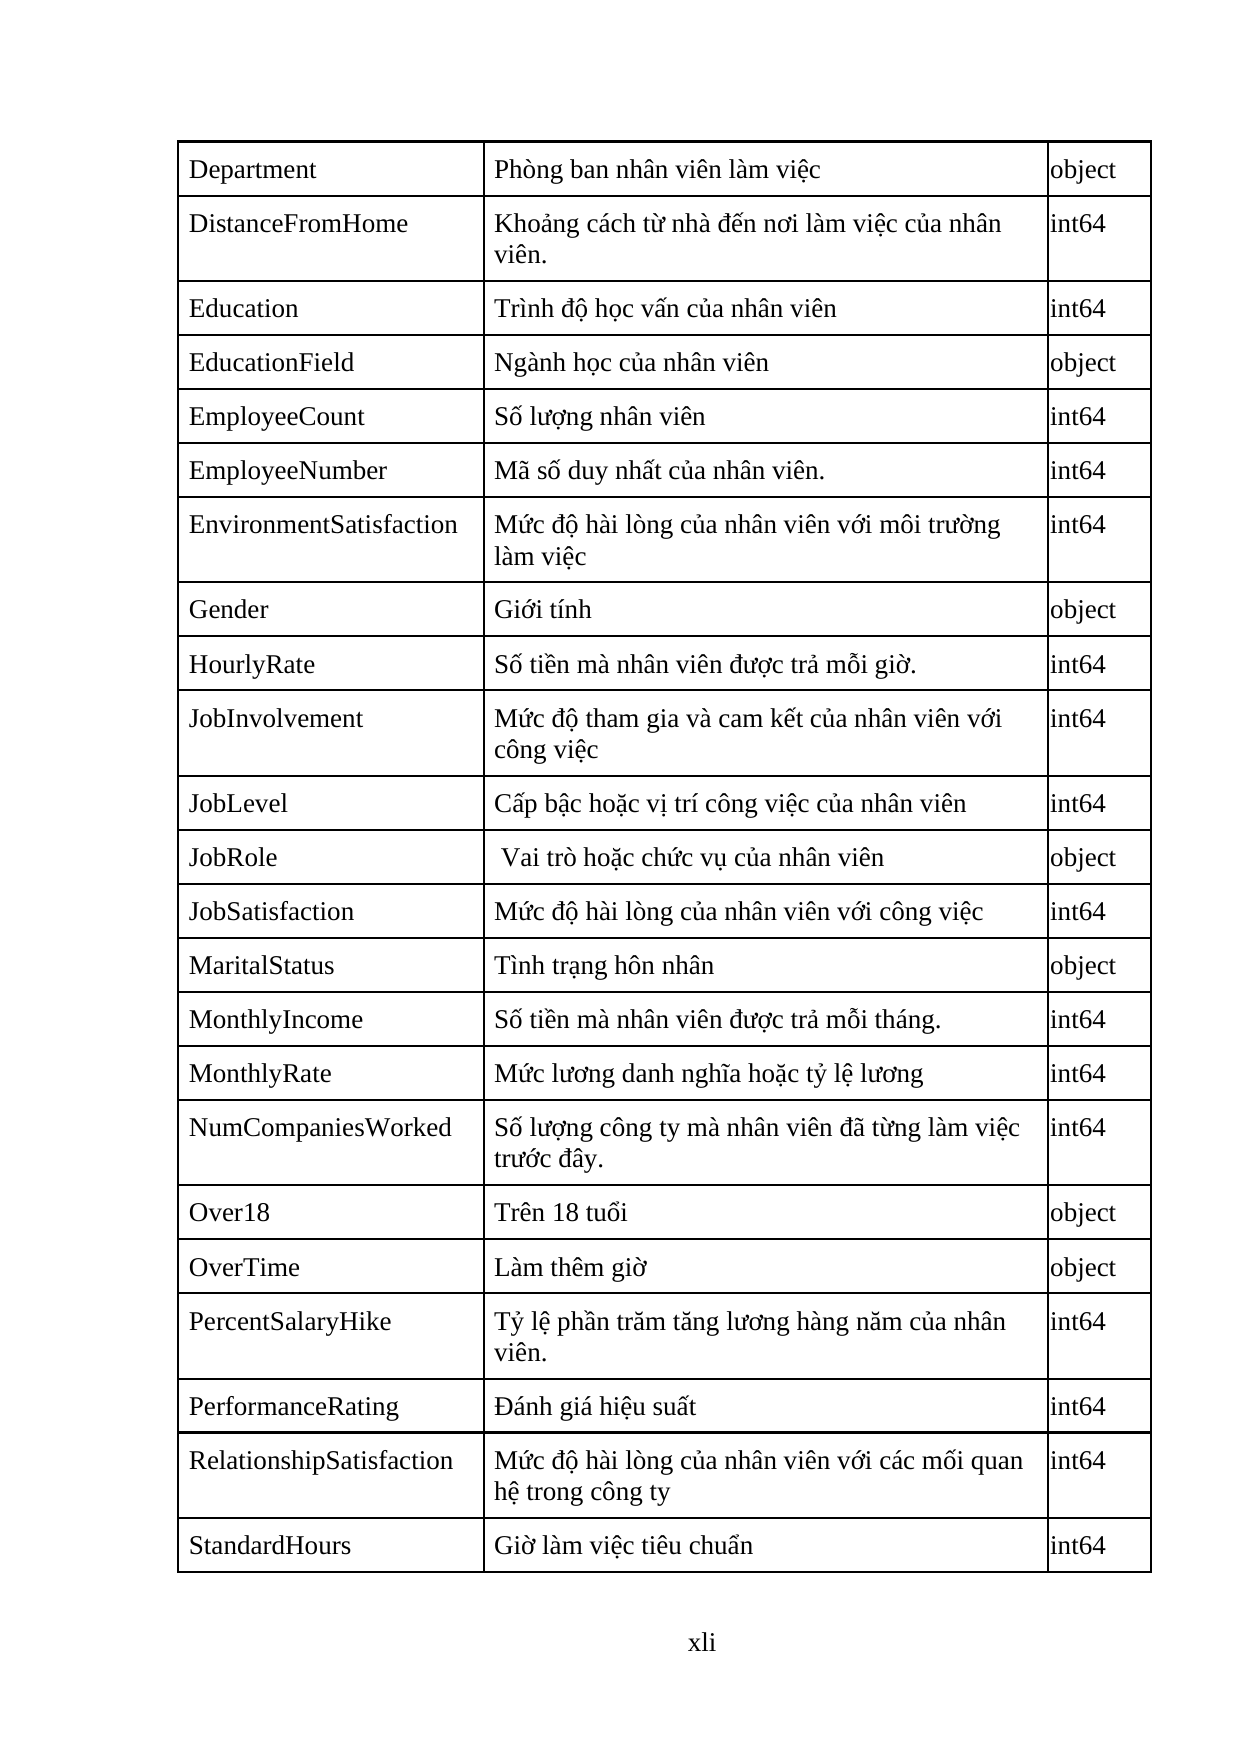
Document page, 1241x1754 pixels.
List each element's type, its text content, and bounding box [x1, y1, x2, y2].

table_cell EmployeeNumber [179, 444, 483, 496]
table_cell int64 [1049, 1434, 1150, 1517]
table_cell JobInvolvement [179, 691, 483, 774]
table_cell Mức độ hài lòng của nhân viên với công việc [485, 885, 1047, 937]
table_cell Tình trạng hôn nhân [485, 939, 1047, 991]
table_cell int64 [1049, 691, 1150, 774]
table_cell Mã số duy nhất của nhân viên. [485, 444, 1047, 496]
table_cell int64 [1049, 637, 1150, 689]
table_cell Phòng ban nhân viên làm việc [485, 143, 1047, 194]
table_cell int64 [1049, 1519, 1150, 1571]
table_cell int64 [1049, 885, 1150, 937]
table_cell int64 [1049, 444, 1150, 496]
table_cell RelationshipSatisfaction [179, 1434, 483, 1517]
table_cell int64 [1049, 993, 1150, 1045]
table_cell object [1049, 939, 1150, 991]
table_cell object [1049, 336, 1150, 388]
table_cell int64 [1049, 1294, 1150, 1377]
table_cell object [1049, 831, 1150, 883]
table_cell Mức độ tham gia và cam kết của nhân viên với công việc [485, 691, 1047, 774]
table_cell Cấp bậc hoặc vị trí công việc của nhân viên [485, 777, 1047, 828]
table_cell Làm thêm giờ [485, 1240, 1047, 1292]
table_cell int64 [1049, 197, 1150, 280]
table_cell JobLevel [179, 777, 483, 828]
table_cell Gender [179, 583, 483, 635]
table_cell Mức độ hài lòng của nhân viên với môi trường làm việc [485, 498, 1047, 581]
table_cell MonthlyIncome [179, 993, 483, 1045]
table_cell int64 [1049, 390, 1150, 442]
table_cell Giờ làm việc tiêu chuẩn [485, 1519, 1047, 1571]
table_cell Khoảng cách từ nhà đến nơi làm việc của nhân viên. [485, 197, 1047, 280]
table_cell object [1049, 1186, 1150, 1238]
table_cell Giới tính [485, 583, 1047, 635]
table_cell EducationField [179, 336, 483, 388]
table_cell PerformanceRating [179, 1380, 483, 1431]
table_cell int64 [1049, 498, 1150, 581]
table_cell JobRole [179, 831, 483, 883]
table_cell HourlyRate [179, 637, 483, 689]
table_cell Số tiền mà nhân viên được trả mỗi giờ. [485, 637, 1047, 689]
table_cell Số lượng nhân viên [485, 390, 1047, 442]
table_cell MaritalStatus [179, 939, 483, 991]
table_cell DistanceFromHome [179, 197, 483, 280]
table_cell OverTime [179, 1240, 483, 1292]
table_cell int64 [1049, 1380, 1150, 1431]
table_cell Ngành học của nhân viên [485, 336, 1047, 388]
table_cell Số lượng công ty mà nhân viên đã từng làm việc trước đây. [485, 1101, 1047, 1184]
table_cell Trình độ học vấn của nhân viên [485, 282, 1047, 334]
table_cell Department [179, 143, 483, 194]
table_cell NumCompaniesWorked [179, 1101, 483, 1184]
table_cell Over18 [179, 1186, 483, 1238]
table_cell object [1049, 143, 1150, 194]
table_cell Education [179, 282, 483, 334]
table_cell Trên 18 tuổi [485, 1186, 1047, 1238]
table_cell object [1049, 583, 1150, 635]
table_cell Mức lương danh nghĩa hoặc tỷ lệ lương [485, 1047, 1047, 1099]
table_cell int64 [1049, 1101, 1150, 1184]
table_cell Vai trò hoặc chức vụ của nhân viên [485, 831, 1047, 883]
table_cell EnvironmentSatisfaction [179, 498, 483, 581]
table_cell PercentSalaryHike [179, 1294, 483, 1377]
table_cell JobSatisfaction [179, 885, 483, 937]
table_cell Tỷ lệ phần trăm tăng lương hàng năm của nhân viên. [485, 1294, 1047, 1377]
table_cell int64 [1049, 1047, 1150, 1099]
table_cell Đánh giá hiệu suất [485, 1380, 1047, 1431]
table_cell EmployeeCount [179, 390, 483, 442]
table_cell int64 [1049, 282, 1150, 334]
table_cell Số tiền mà nhân viên được trả mỗi tháng. [485, 993, 1047, 1045]
table_cell Mức độ hài lòng của nhân viên với các mối quan hệ trong công ty [485, 1434, 1047, 1517]
table_cell int64 [1049, 777, 1150, 828]
table_cell object [1049, 1240, 1150, 1292]
table_cell MonthlyRate [179, 1047, 483, 1099]
table_cell StandardHours [179, 1519, 483, 1571]
